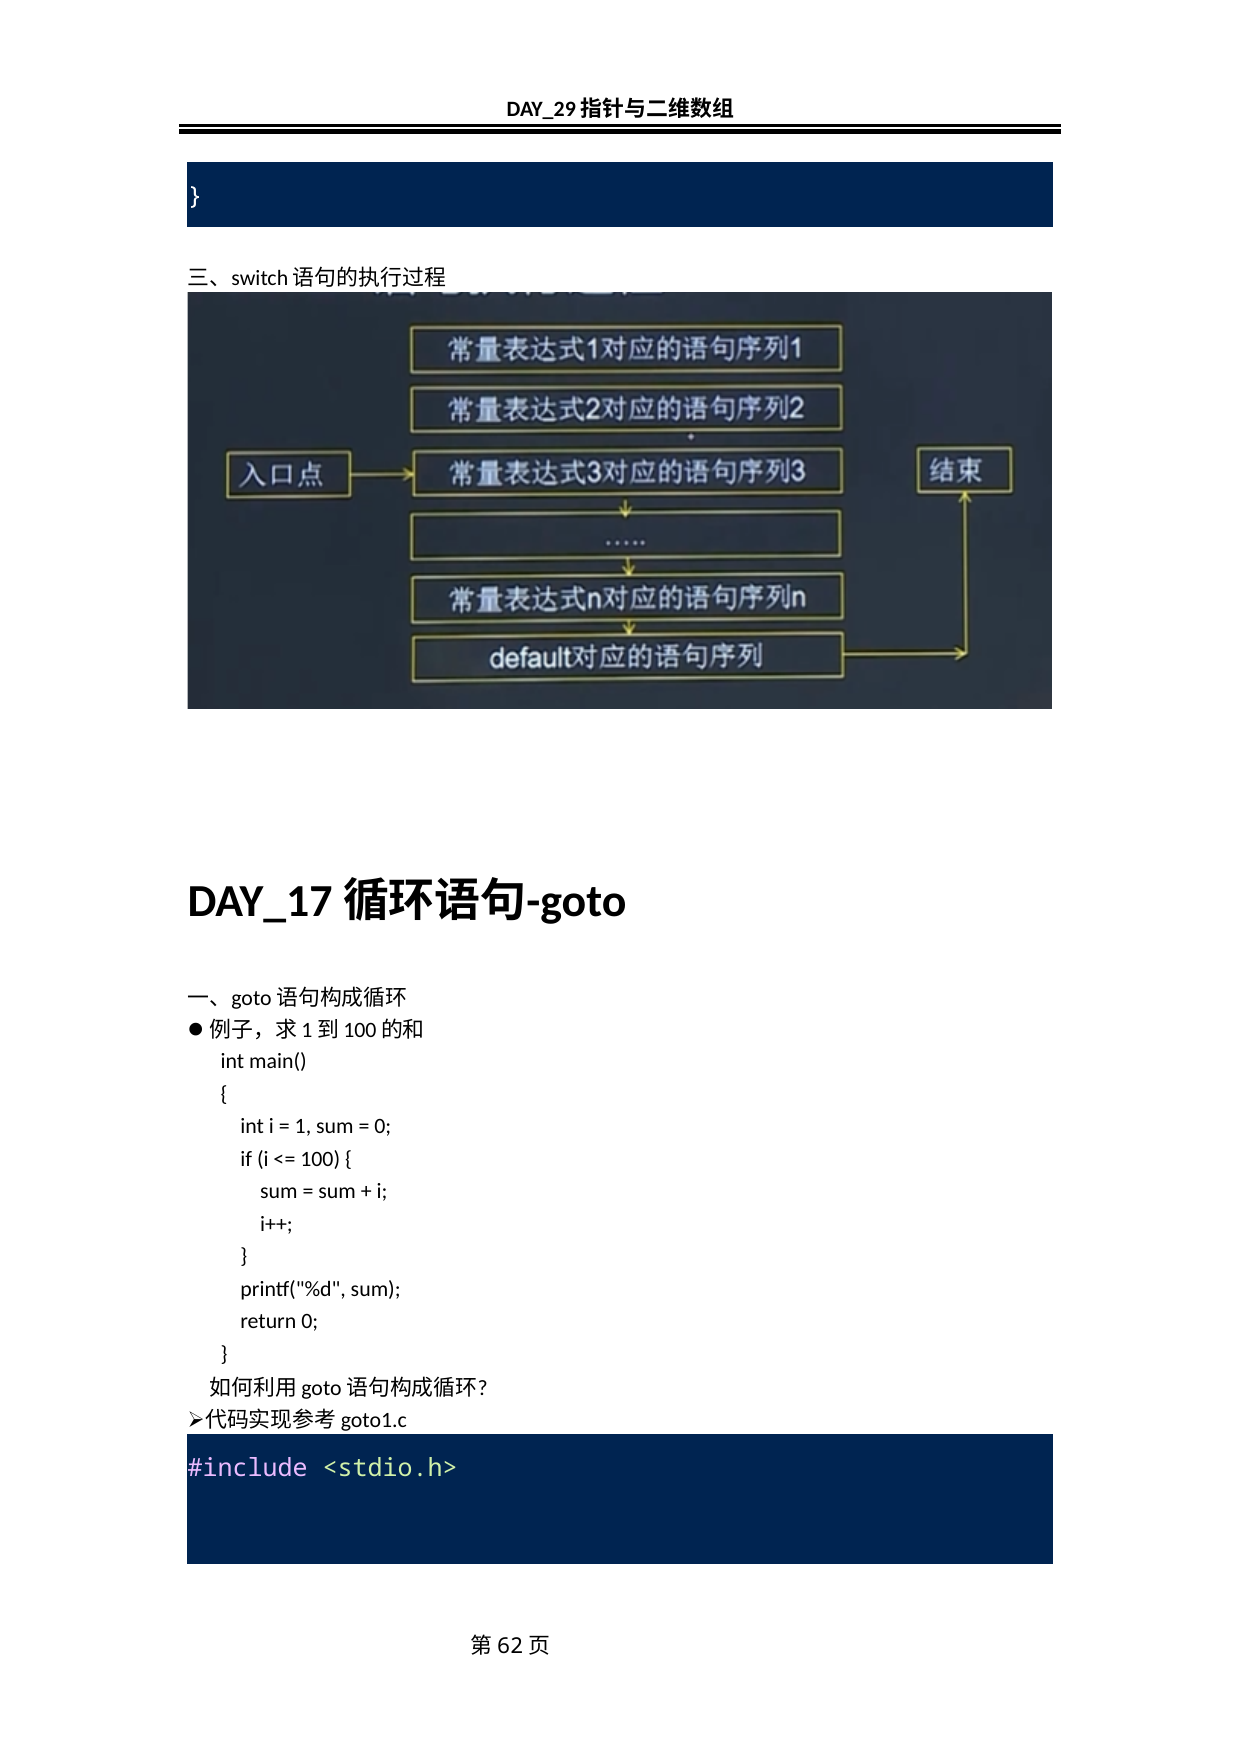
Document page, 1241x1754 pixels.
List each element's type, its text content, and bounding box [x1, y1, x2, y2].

text } [187, 162, 1053, 227]
list int i = 1, sum = 0; [187, 1109, 1053, 1142]
picture [187, 292, 1052, 709]
list } [187, 1239, 1053, 1272]
list 代码实现参考goto1.c [187, 1402, 1053, 1434]
list sum = sum + i; [187, 1174, 1053, 1207]
list i++; [187, 1207, 1053, 1239]
list 如何利用goto语句构成循环? [187, 1369, 1053, 1402]
list } [187, 1337, 1053, 1369]
list { [187, 1077, 1053, 1109]
subtitle DAY_17 循环语句-goto [187, 847, 1053, 945]
list int main() [187, 1044, 1053, 1077]
text #include <stdio.h> [187, 1434, 1053, 1499]
list 例子，求1到100的和 [187, 1012, 1053, 1044]
list printf("%d", sum); [187, 1272, 1053, 1304]
list return 0; [187, 1304, 1053, 1337]
list if (i <= 100) { [187, 1142, 1053, 1174]
list switch语句的执行过程 [187, 259, 1053, 292]
list goto语句构成循环 [187, 979, 1053, 1012]
